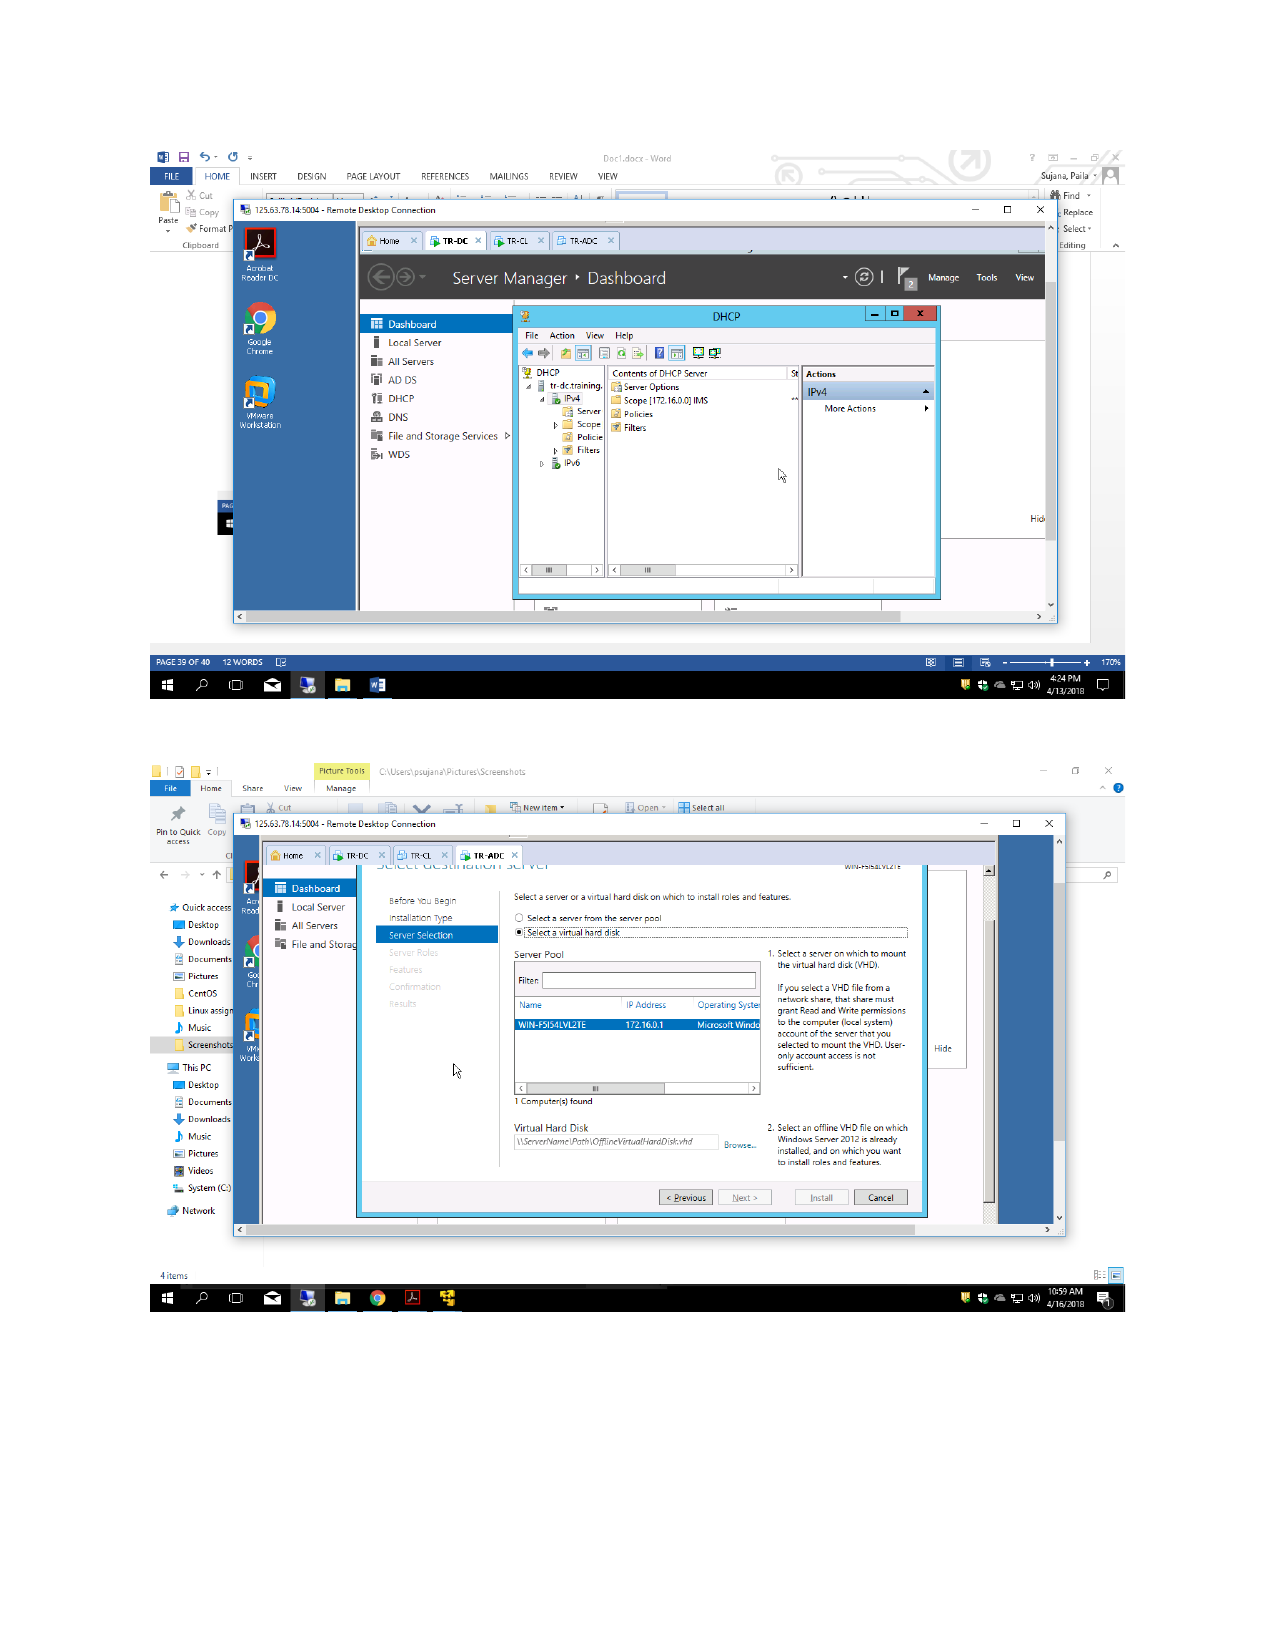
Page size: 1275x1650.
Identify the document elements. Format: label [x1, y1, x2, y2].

picture [150, 150, 1125, 699]
picture [150, 763, 1125, 1312]
